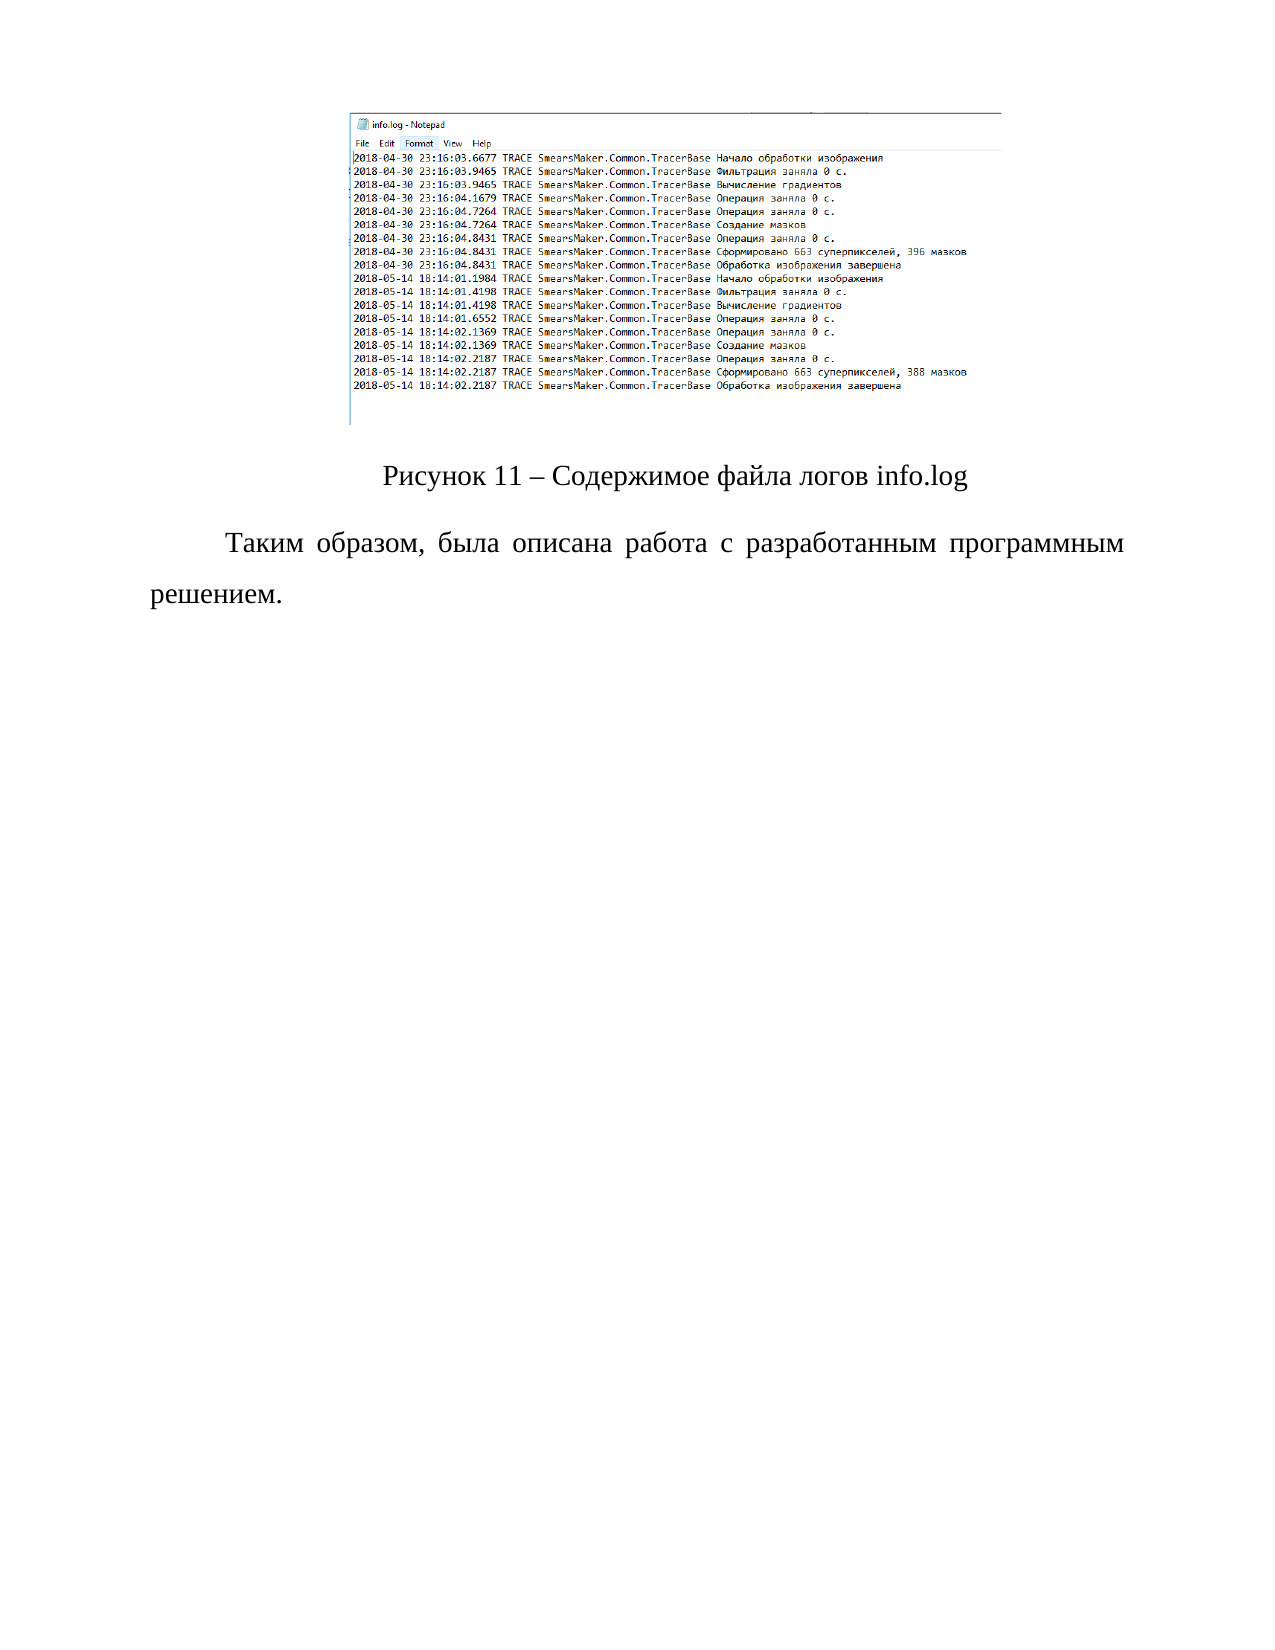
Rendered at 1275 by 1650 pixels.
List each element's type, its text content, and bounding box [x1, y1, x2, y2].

text Таким образом, была описана работа с разработанным программным решением. [150, 525, 1125, 609]
text Рисунок 11 – Содержимое файла логов info.log [150, 458, 1125, 492]
picture [348, 112, 1002, 425]
